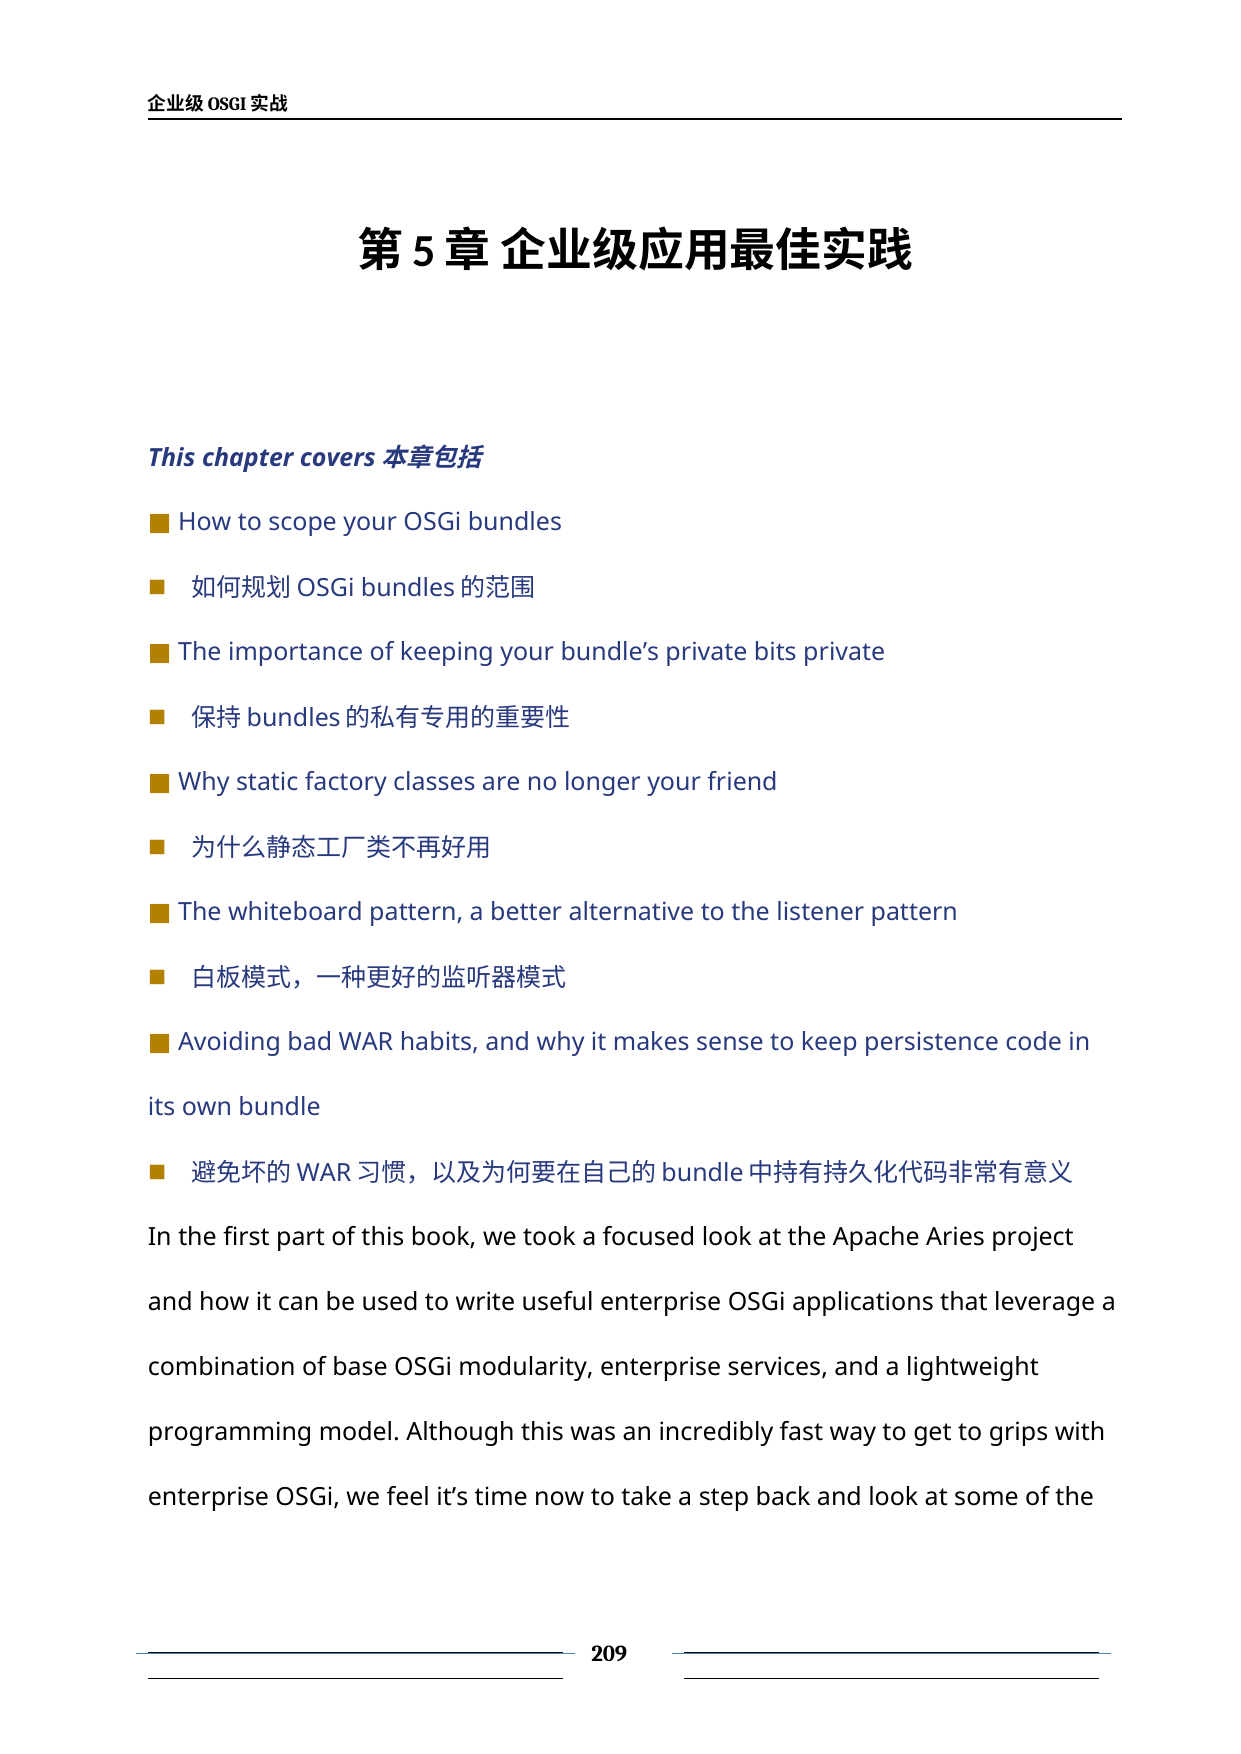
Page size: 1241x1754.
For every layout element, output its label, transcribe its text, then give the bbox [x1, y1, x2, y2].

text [148, 1203, 1122, 1528]
text ■ The whiteboard pattern, a better alternative to the listener pattern [148, 878, 1122, 943]
list 保持bundles的私有专用的重要性 [148, 683, 1122, 748]
list 为什么静态工厂类不再好用 [148, 813, 1122, 878]
text ■ Avoiding bad WAR habits, and why it makes sense to keep persistence code in its own bundle [148, 1008, 1122, 1138]
list 白板模式，一种更好的监听器模式 [148, 943, 1122, 1008]
text ■ How to scope your OSGi bundles [148, 488, 1122, 553]
text ■ Why static factory classes are no longer your friend [148, 748, 1122, 813]
text ■ The importance of keeping your bundle’s private bits private [148, 618, 1122, 683]
list 避免坏的WAR习惯，以及为何要在自己的bundle中持有持久化代码非常有意义 [148, 1138, 1122, 1203]
list 如何规划OSGi bundles的范围 [148, 553, 1122, 618]
text This chapter covers本章包括 [148, 423, 1122, 488]
subtitle 第5章 企业级应用最佳实践 [148, 197, 1122, 295]
